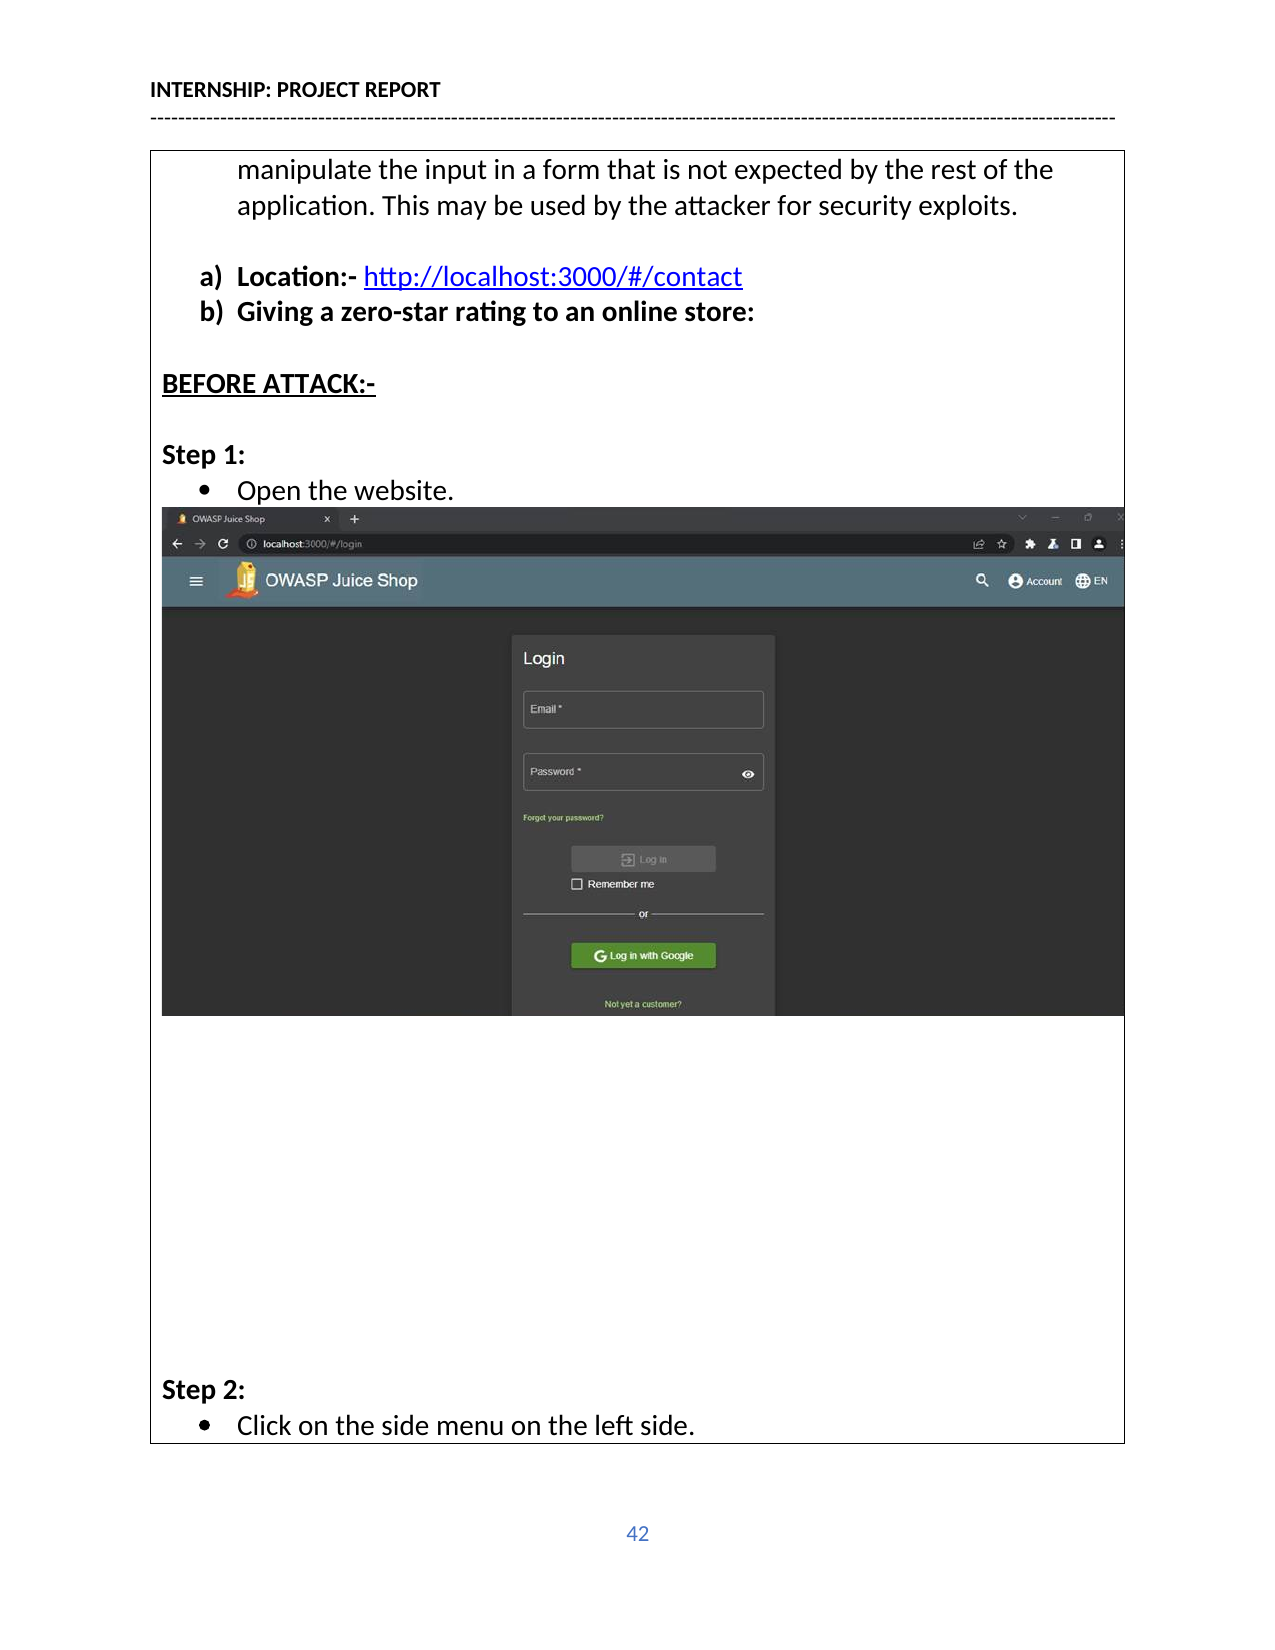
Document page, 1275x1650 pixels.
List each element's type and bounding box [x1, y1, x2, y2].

picture [161, 507, 1125, 1016]
table_cell [151, 151, 1124, 1443]
